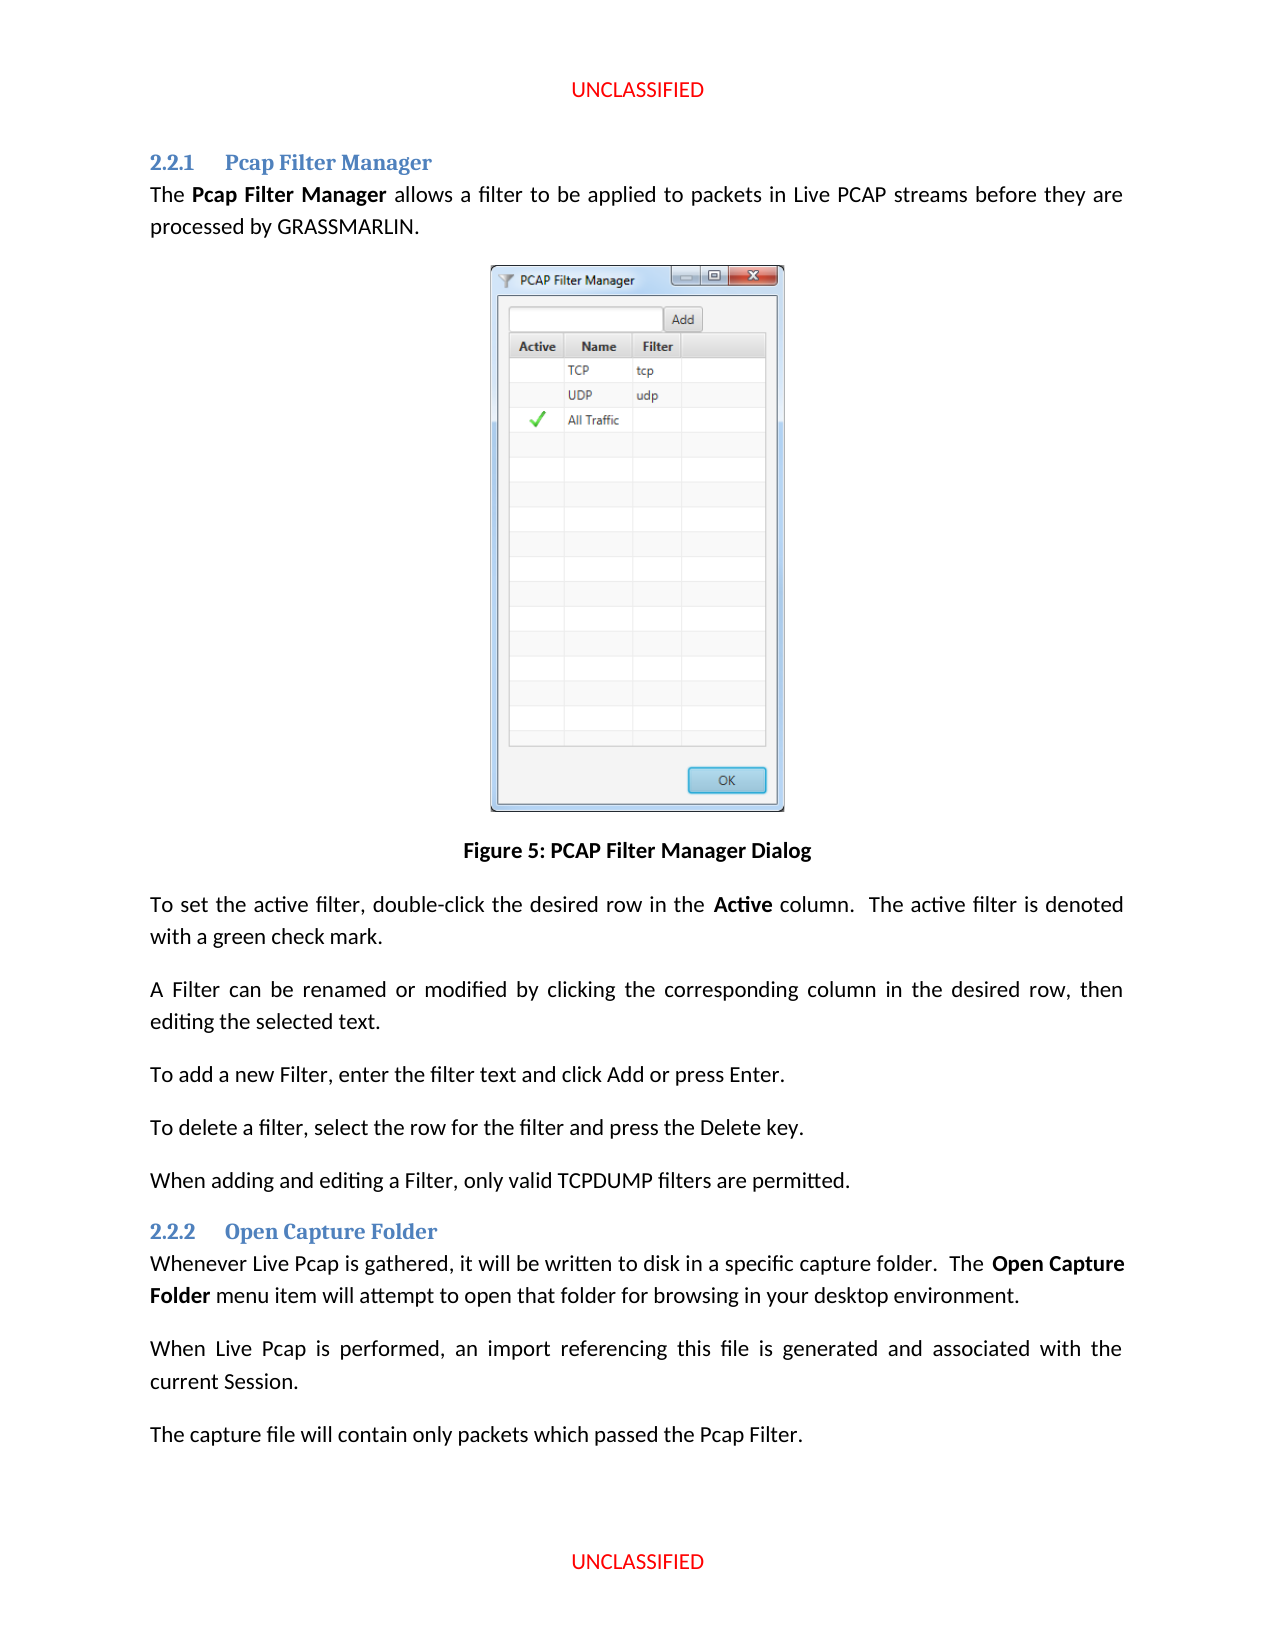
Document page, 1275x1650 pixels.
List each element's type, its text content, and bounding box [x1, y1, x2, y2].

text The capture file will contain only packets which passed the Pcap Filter. [150, 1420, 1125, 1448]
subtitle 2.2.1 Pcap Filter Manager [150, 150, 1125, 176]
text To delete a filter, select the row for the filter and press the Delete key. [150, 1113, 1125, 1141]
text To set the active filter, double-click the desired row in the Active column. The active filter is denoted with a green check mark. [150, 890, 1125, 950]
text A Filter can be renamed or modified by clicking the corresponding column in the desired row, then editing the selected text. [150, 975, 1125, 1035]
subtitle 2.2.2 Open Capture Folder [150, 1219, 1125, 1246]
picture [490, 265, 785, 812]
text To add a new Filter, enter the filter text and click Add or press Enter. [150, 1060, 1125, 1088]
text Whenever Live Pcap is gathered, it will be written to disk in a specific capture folder. The Open Capture Folder menu item will attempt to open that folder for browsing in your desktop environment. [150, 1249, 1125, 1309]
text When Live Pcap is performed, an import referencing this file is generated and associated with the current Session. [150, 1334, 1125, 1395]
text When adding and editing a Filter, only valid TCPDUMP filters are permitted. [150, 1166, 1125, 1194]
text The Pcap Filter Manager allows a filter to be applied to packets in Live PCAP streams before they are processed by GRASSMARLIN. [150, 180, 1125, 240]
text Figure 5: PCAP Filter Manager Dialog [150, 837, 1125, 865]
